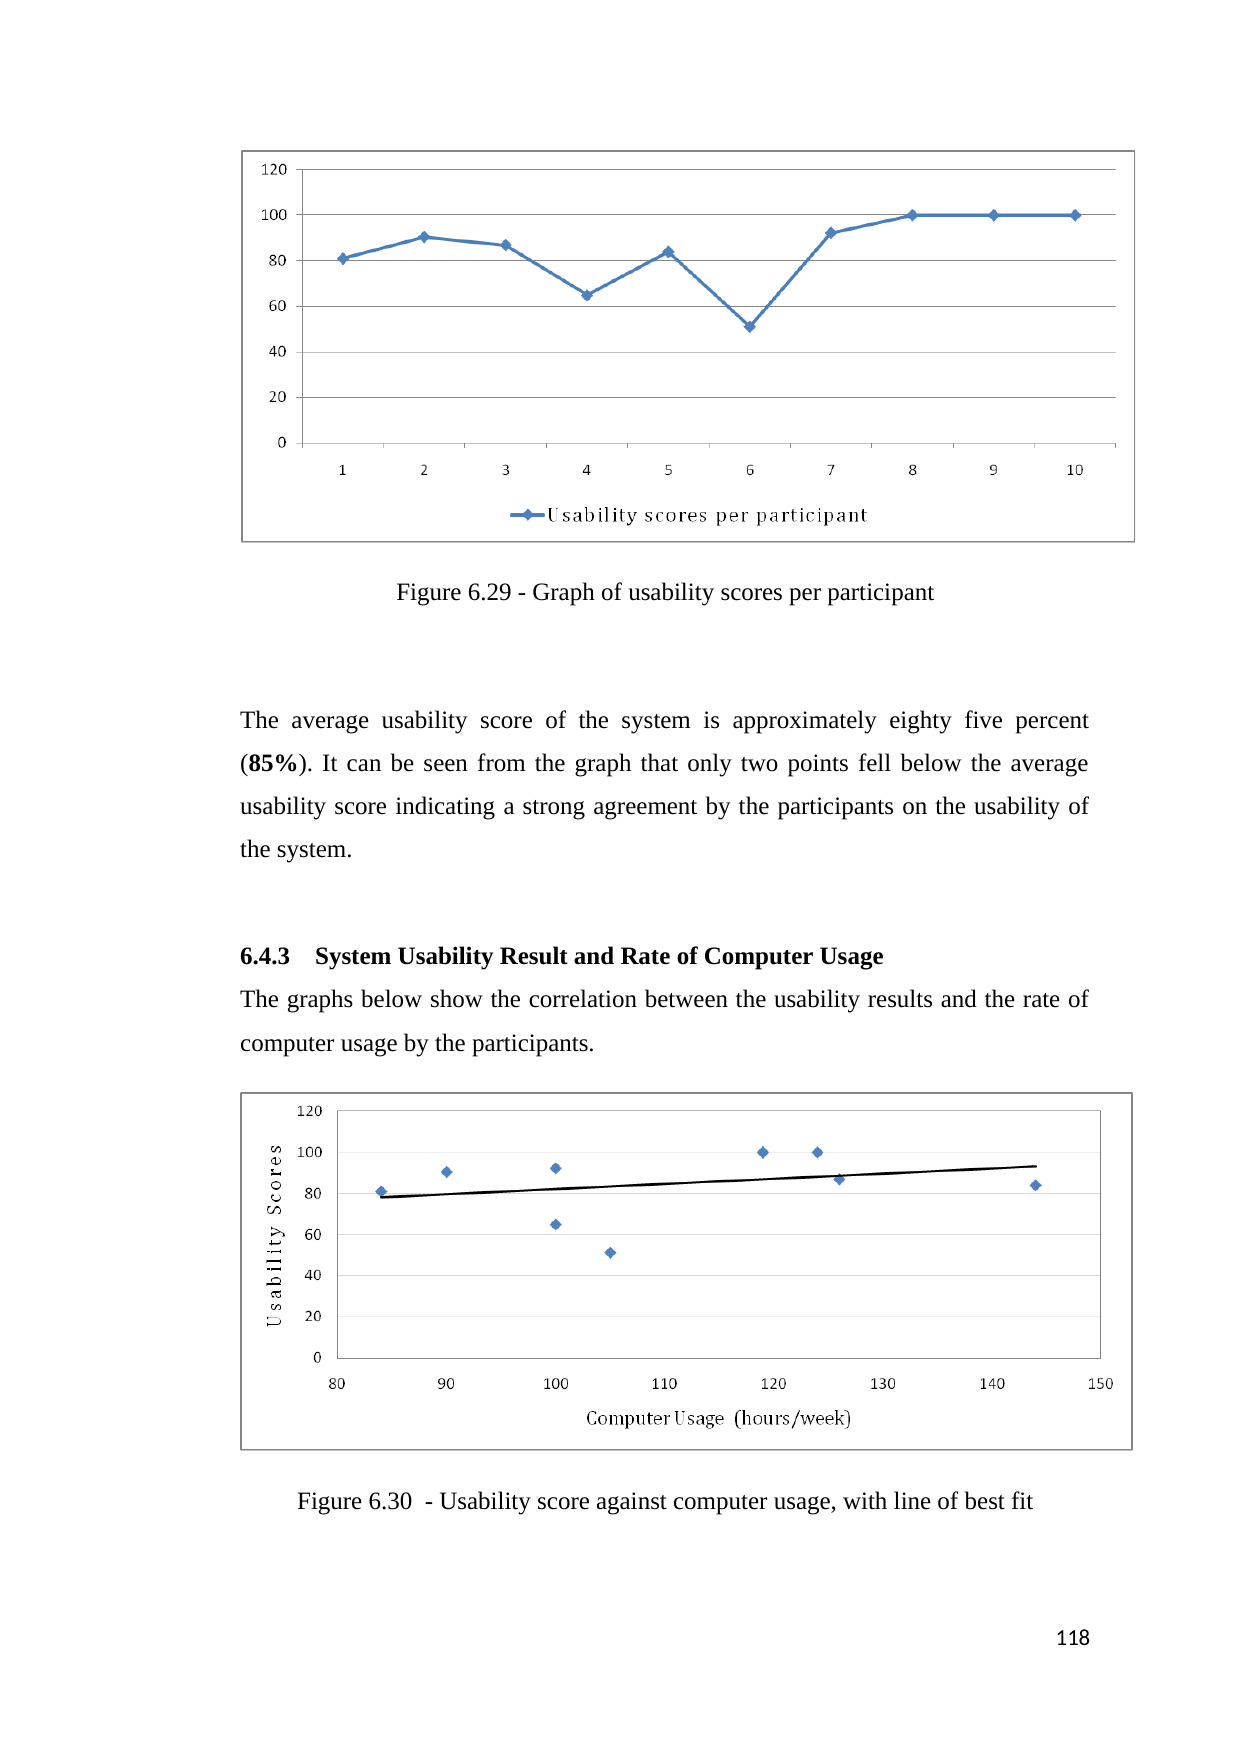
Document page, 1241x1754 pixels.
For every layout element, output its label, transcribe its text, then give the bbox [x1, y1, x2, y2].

text The graphs below show the correlation between the usability results and the rate of computer usage by the participants. [240, 984, 1090, 1056]
picture [240, 1091, 1134, 1451]
picture [240, 150, 1136, 543]
subtitle 6.4.3 System Usability Result and Rate of Computer Usage [240, 898, 1090, 970]
text The average usability score of the system is approximately eighty five percent (85%). It can be seen from the graph that only two points fell below the average usability score indicating a strong agreement by the participants on the usability of the system. [240, 705, 1090, 863]
